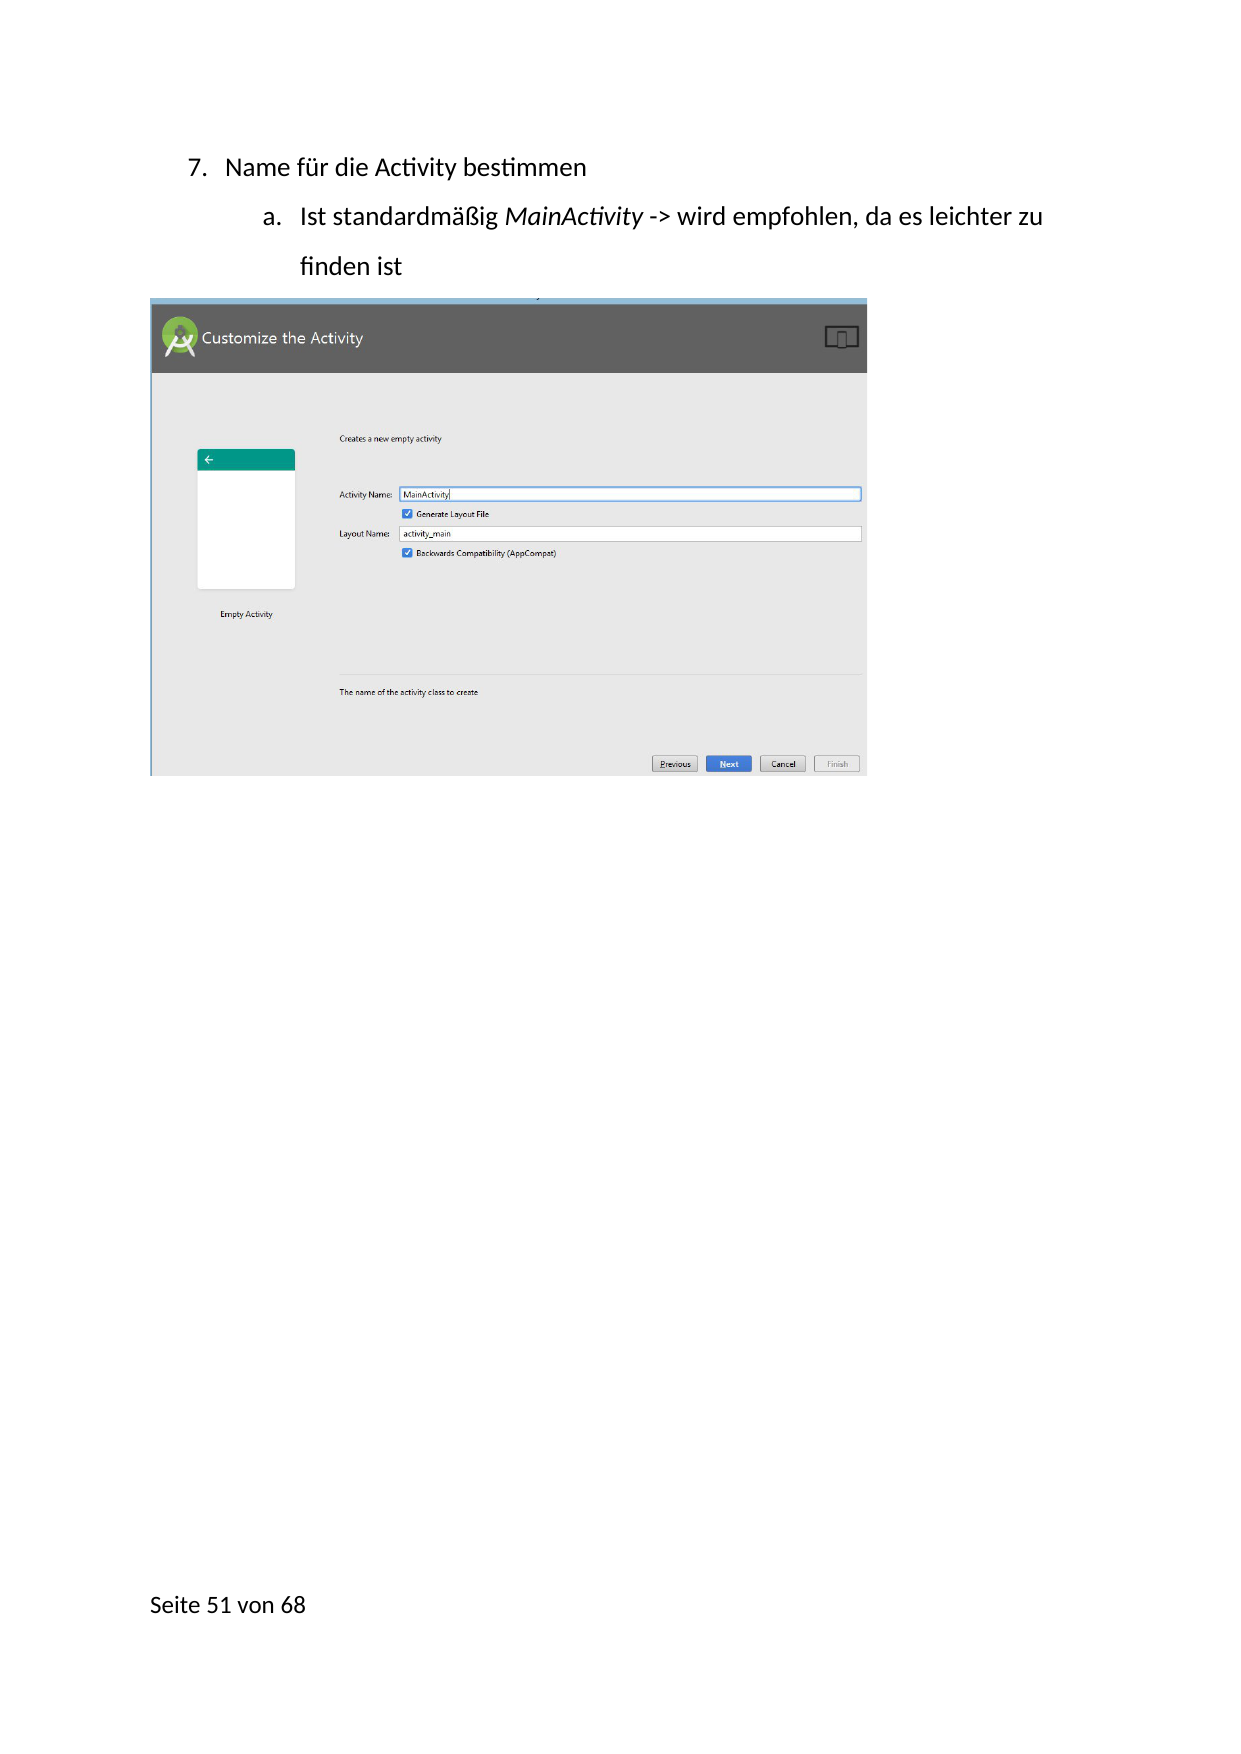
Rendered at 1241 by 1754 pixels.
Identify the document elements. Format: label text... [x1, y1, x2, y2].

list Ist standardmäßig MainActivity -> wird empfohlen, da es leichter zu finden ist [262, 199, 1090, 282]
picture [150, 298, 868, 776]
list Name für die Activity bestimmen [187, 150, 1090, 183]
